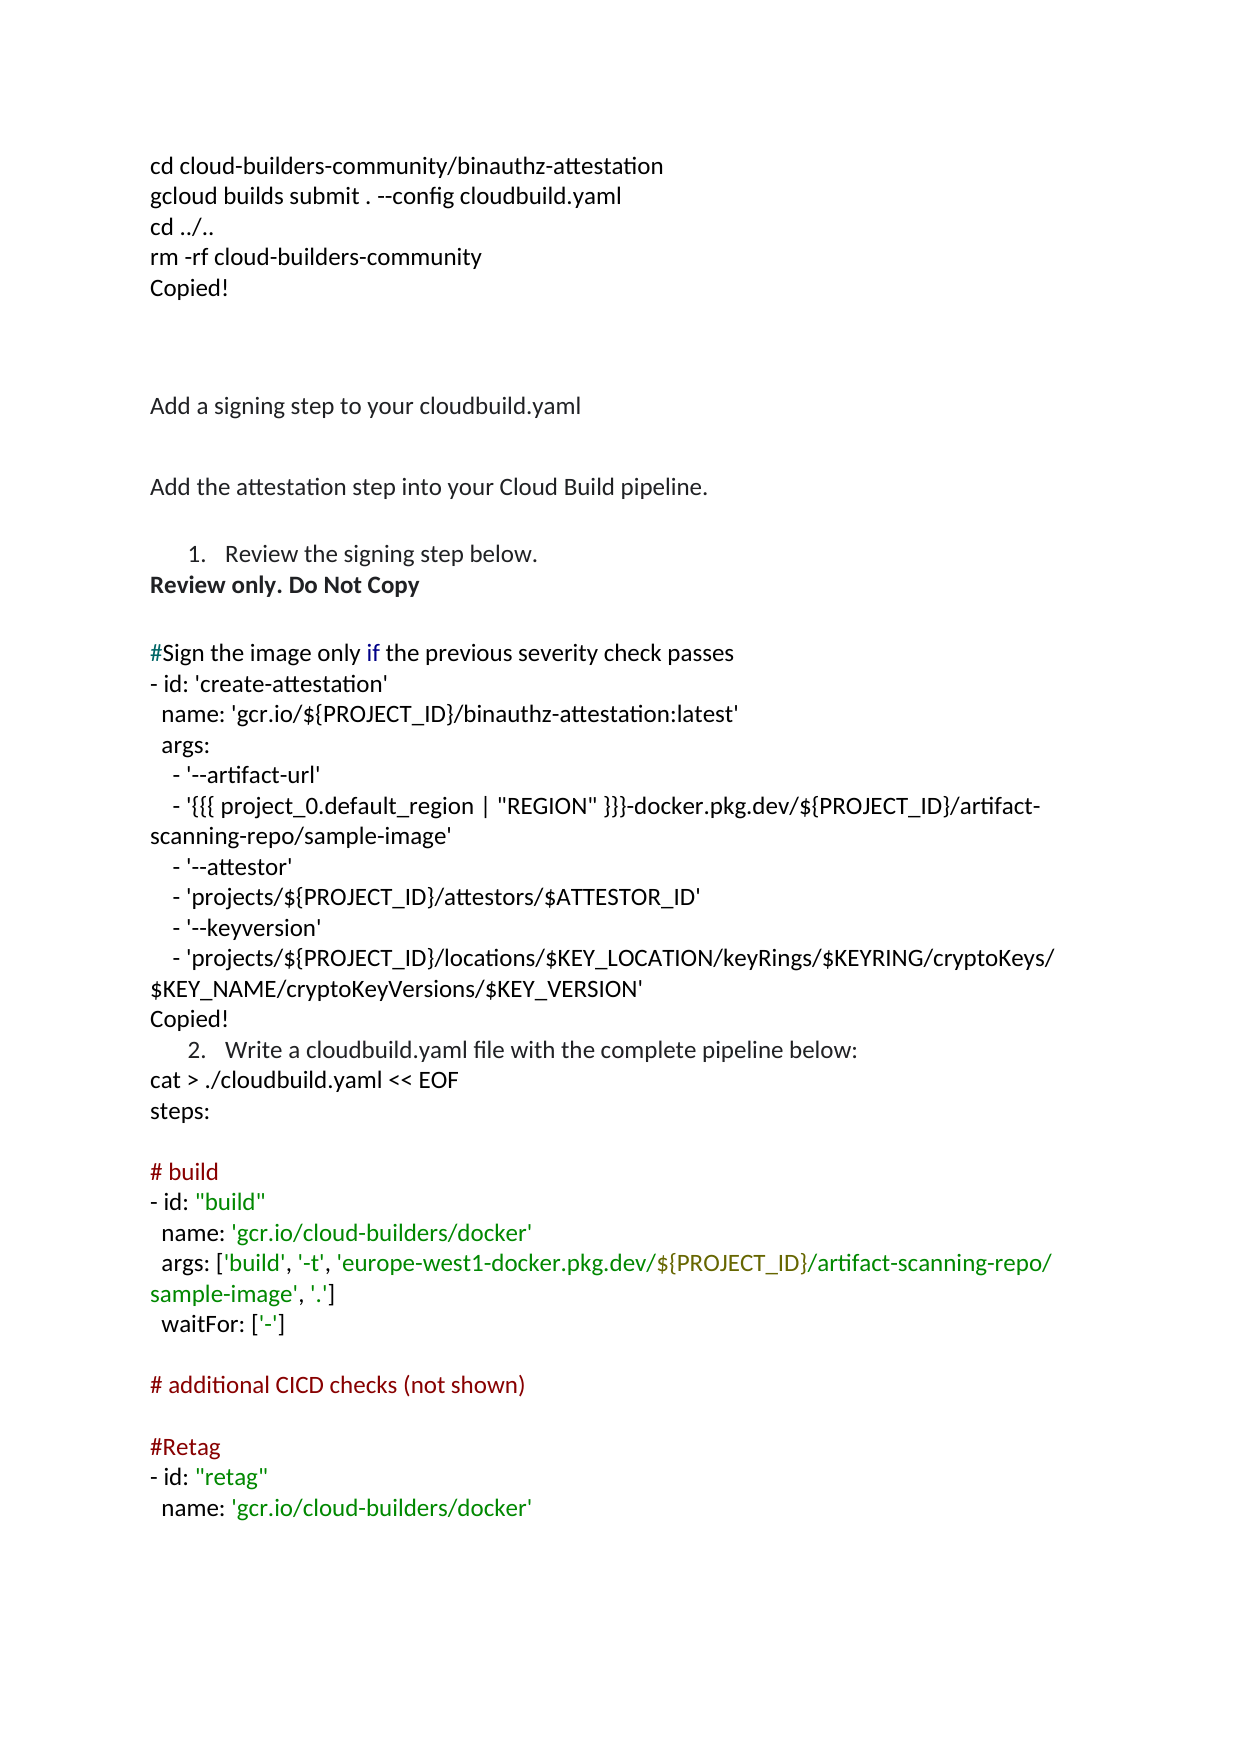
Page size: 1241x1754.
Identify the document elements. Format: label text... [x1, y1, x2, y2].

text - '--attestor' [150, 851, 1090, 881]
text - id: 'create-attestation' [150, 668, 1090, 698]
text - 'projects/${PROJECT_ID}/locations/$KEY_LOCATION/keyRings/$KEYRING/cryptoKeys/$KEY_NAME/cryptoKeyVersions/$KEY_VERSION' [150, 942, 1090, 1003]
text waitFor: ['-'] [150, 1309, 1090, 1339]
text - id: "build" [150, 1187, 1090, 1217]
text Copied! [150, 1003, 1090, 1034]
text cd cloud-builders-community/binauthz-attestation [150, 150, 1090, 181]
text # build [150, 1156, 1090, 1187]
text #Retag [150, 1431, 1090, 1461]
text - 'projects/${PROJECT_ID}/attestors/$ATTESTOR_ID' [150, 881, 1090, 912]
text name: 'gcr.io/${PROJECT_ID}/binauthz-attestation:latest' [150, 698, 1090, 729]
text name: 'gcr.io/cloud-builders/docker' [150, 1217, 1090, 1248]
text - '{{{ project_0.default_region | "REGION" }}}-docker.pkg.dev/${PROJECT_ID}/artifact-scanning-repo/sample-image' [150, 790, 1090, 851]
text # additional CICD checks (not shown) [150, 1370, 1090, 1400]
list Review the signing step below. [187, 539, 1090, 569]
text Copied! [150, 272, 1090, 303]
text Review only. Do Not Copy [150, 569, 1090, 600]
text gcloud builds submit . --config cloudbuild.yaml [150, 181, 1090, 211]
text args: [150, 729, 1090, 759]
text cd ../.. [150, 211, 1090, 242]
text Add a signing step to your cloudbuild.yaml [150, 390, 1090, 421]
text cat > ./cloudbuild.yaml << EOF [150, 1064, 1090, 1095]
text rm -rf cloud-builders-community [150, 242, 1090, 272]
text args: ['build', '-t', 'europe-west1-docker.pkg.dev/${PROJECT_ID}/artifact-scanning-repo/sample-image', '.'] [150, 1248, 1090, 1309]
text #Sign the image only if the previous severity check passes [150, 637, 1090, 668]
text steps: [150, 1095, 1090, 1126]
text - id: "retag" [150, 1461, 1090, 1492]
text - '--artifact-url' [150, 759, 1090, 790]
text Add the attestation step into your Cloud Build pipeline. [150, 471, 1090, 501]
list Write a cloudbuild.yaml file with the complete pipeline below: [187, 1034, 1090, 1064]
text name: 'gcr.io/cloud-builders/docker' [150, 1492, 1090, 1522]
text - '--keyversion' [150, 912, 1090, 942]
